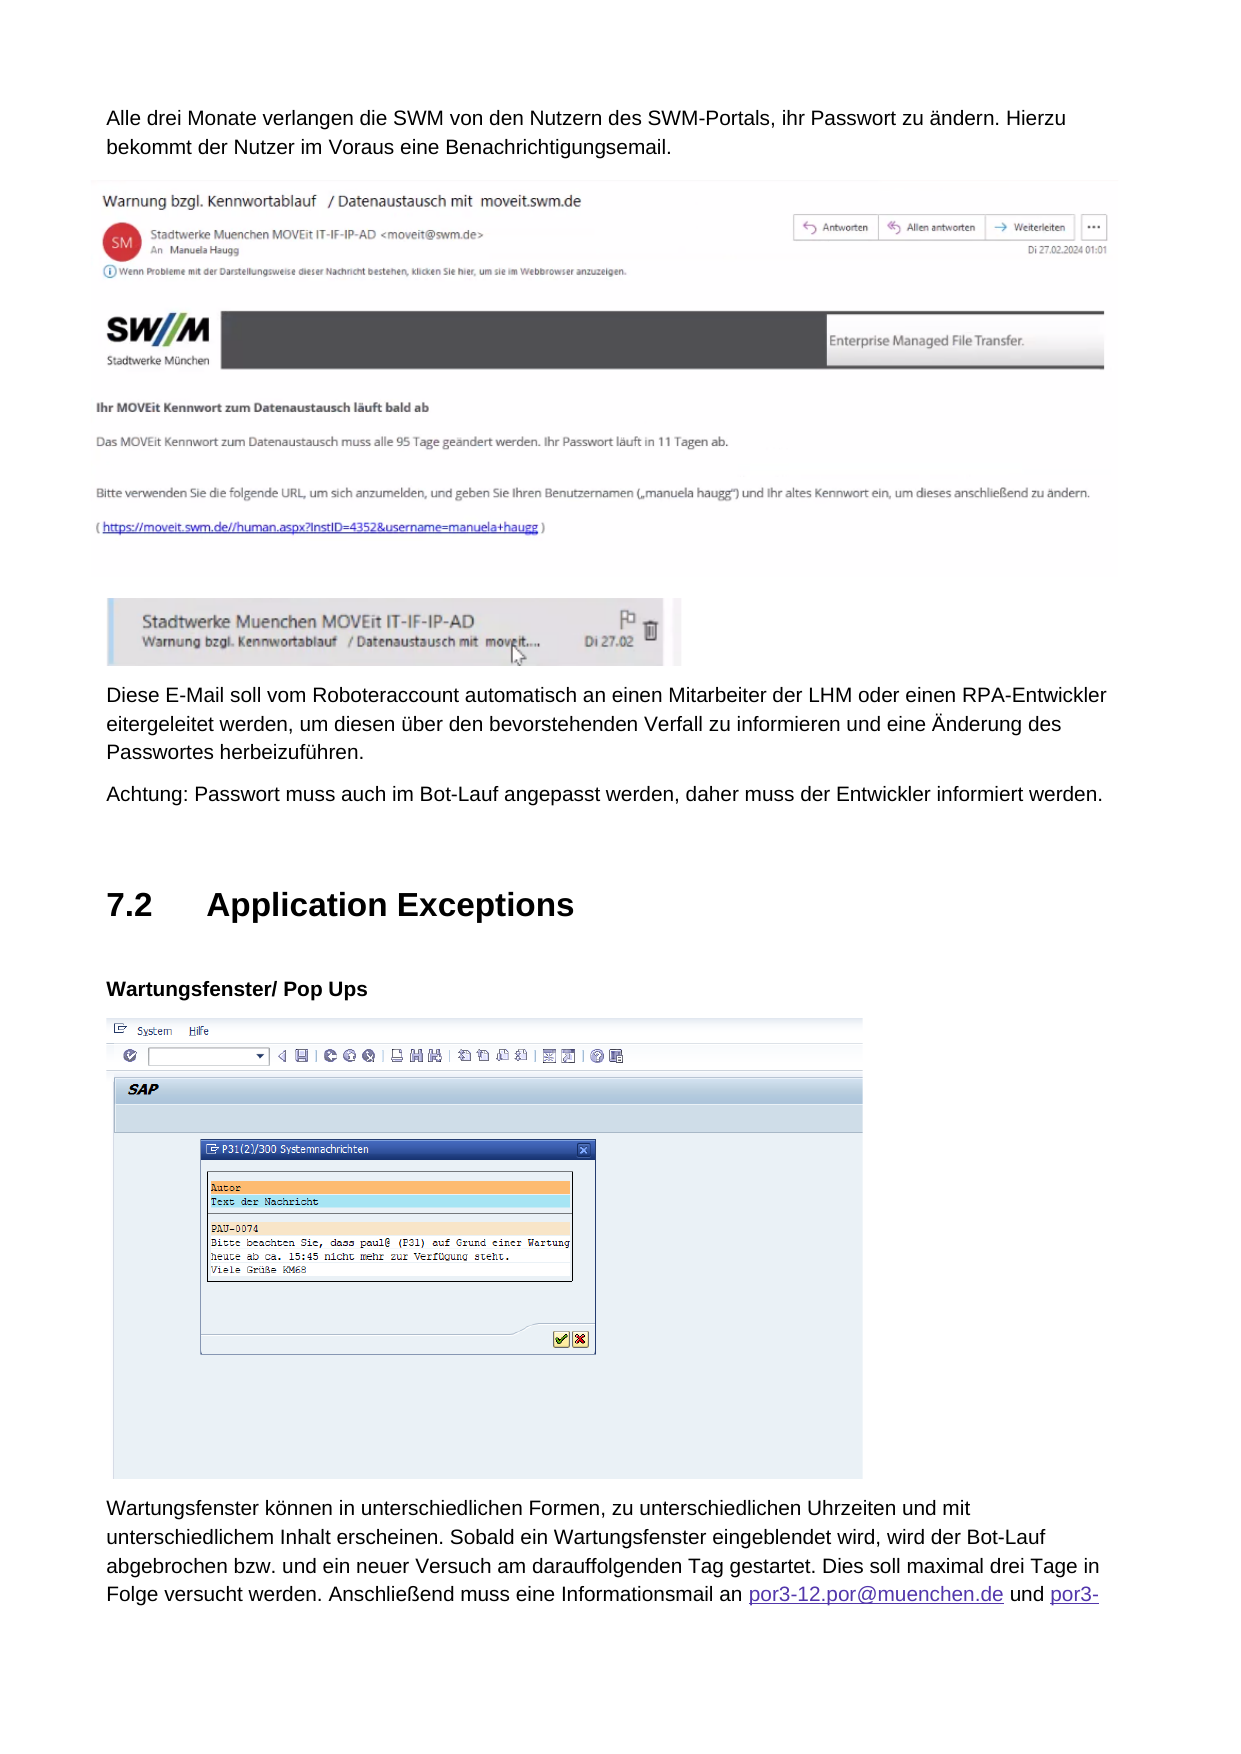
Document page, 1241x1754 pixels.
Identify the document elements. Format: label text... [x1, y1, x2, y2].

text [106, 1496, 1134, 1606]
subtitle Application Exceptions [106, 885, 1134, 923]
text Diese E-Mail soll vom Roboteraccount automatisch an einen Mitarbeiter der LHM oder einen RPA-Entwickler eitergeleitet werden, um diesen über den bevorstehenden Verfall zu informieren und eine Änderung des Passwortes herbeizuführen. [106, 683, 1134, 764]
text Alle drei Monate verlangen die SWM von den Nutzern des SWM-Portals, ihr Passwort zu ändern. Hierzu bekommt der Nutzer im Voraus eine Benachrichtigungsemail. [106, 106, 1134, 159]
text Achtung: Passwort muss auch im Bot-Lauf angepasst werden, daher muss der Entwickler informiert werden. [106, 781, 1134, 805]
picture [106, 598, 682, 666]
picture [106, 1018, 863, 1479]
picture [90, 180, 1119, 577]
text Wartungsfenster/ Pop Ups [106, 977, 1134, 1001]
